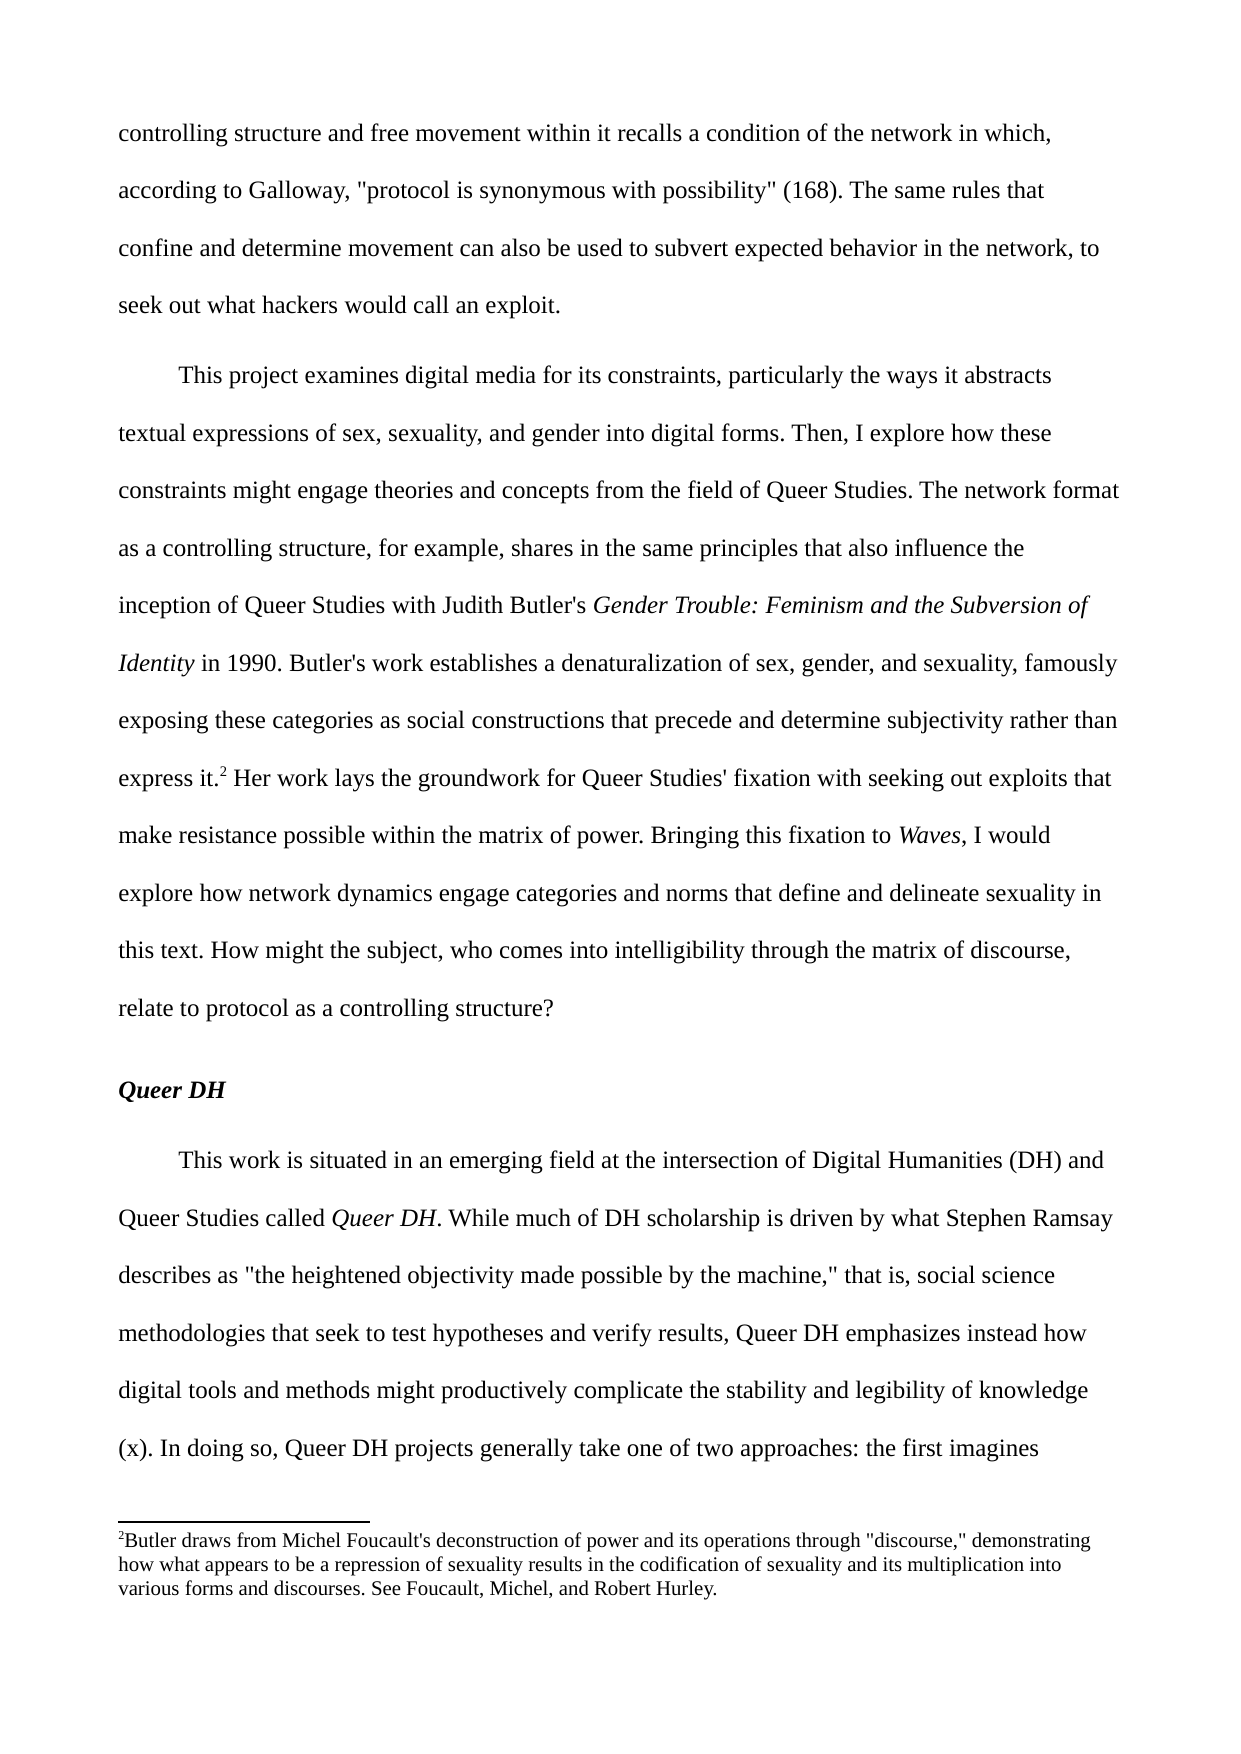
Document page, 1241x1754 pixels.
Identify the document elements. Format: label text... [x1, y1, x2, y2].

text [118, 1146, 1122, 1462]
text This project examines digital media for its constraints, particularly the ways it abstracts textual expressions of sex, sexuality, and gender into digital forms. Then, I explore how these constraints might engage theories and concepts from the field of Queer Studies. The network format as a controlling structure, for example, shares in the same principles that also influence the inception of Queer Studies with Judith Butler's Gender Trouble: Feminism and the Subversion of Identity in 1990. Butler's work establishes a denaturalization of sex, gender, and sexuality, famously exposing these categories as social constructions that precede and determine subjectivity rather than express it. Her work lays the groundwork for Queer Studies' fixation with seeking out exploits that make resistance possible within the matrix of power. Bringing this fixation to Waves, I would explore how network dynamics engage categories and norms that define and delineate sexuality in this text. How might the subject, who comes into intelligibility through the matrix of discourse, relate to protocol as a controlling structure? [118, 361, 1122, 1022]
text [118, 118, 1122, 319]
subtitle Queer DH [118, 1076, 1122, 1104]
